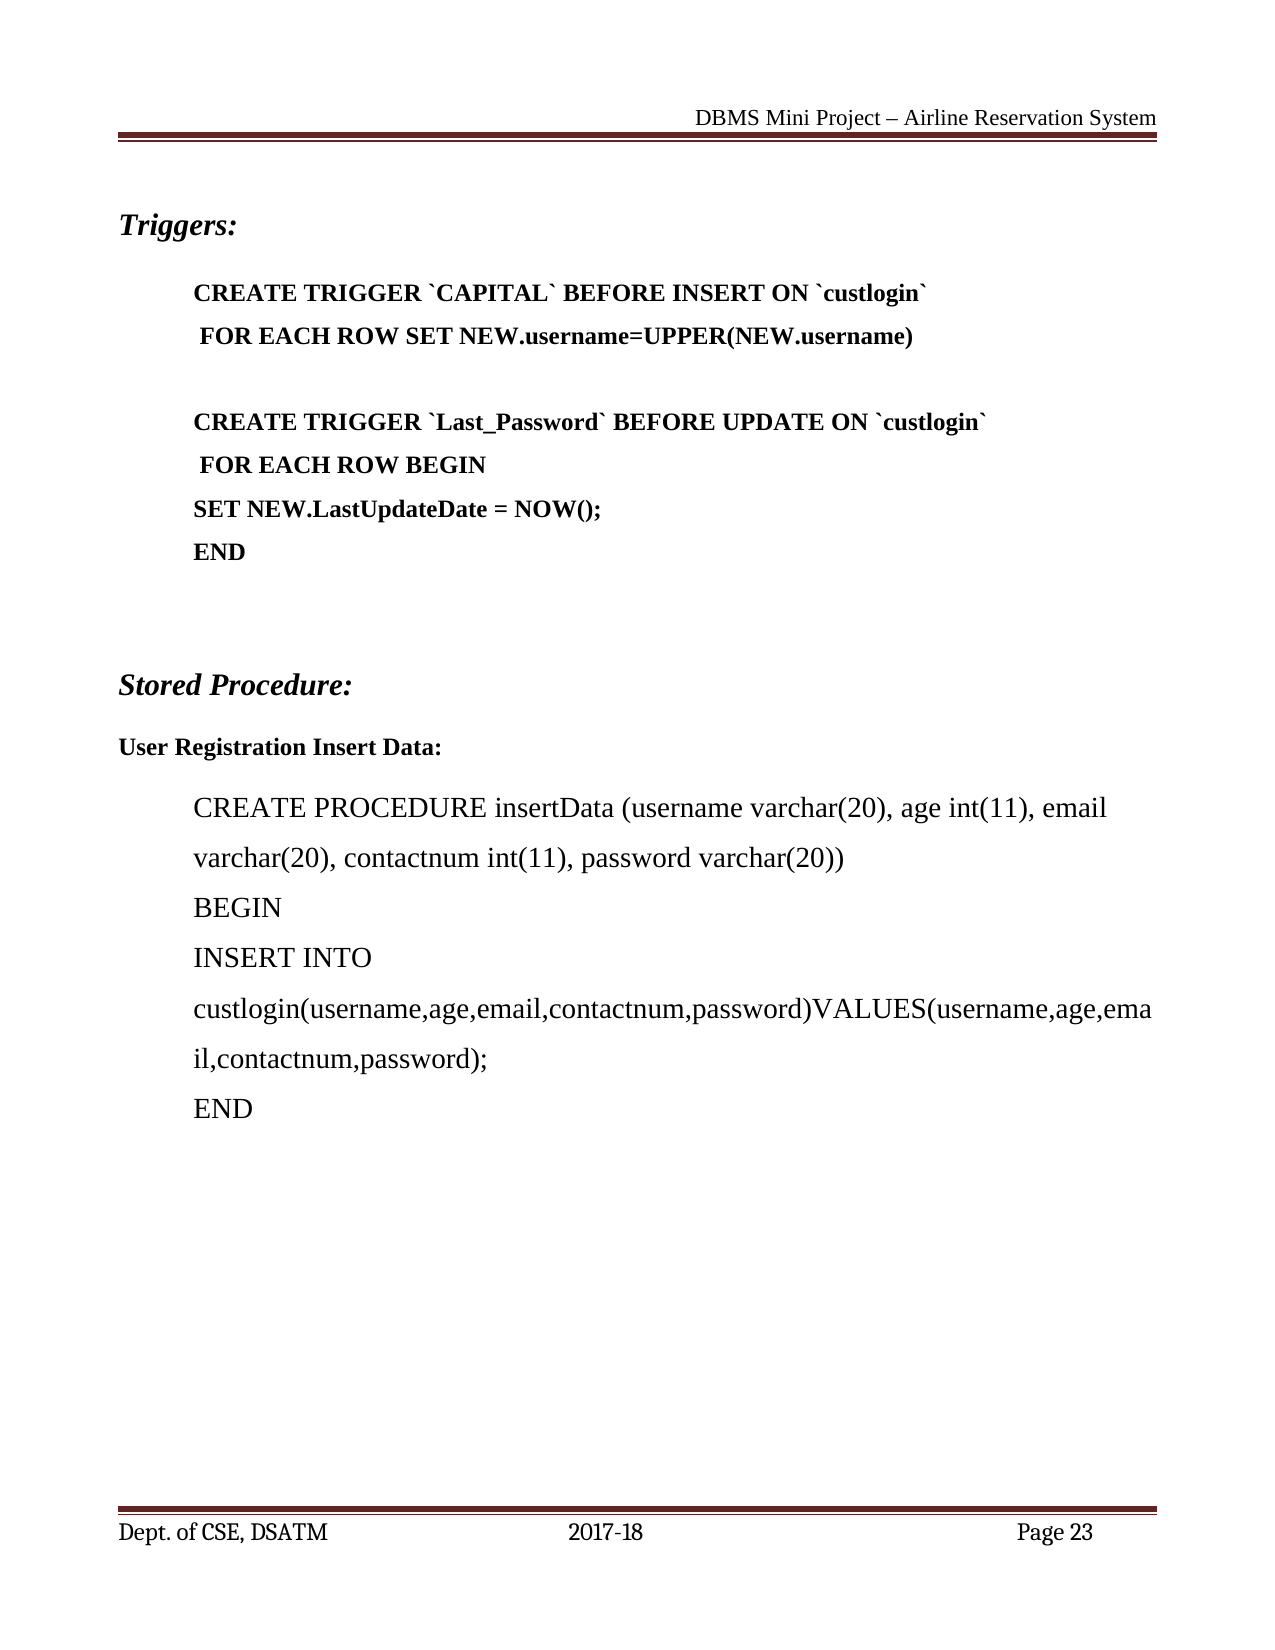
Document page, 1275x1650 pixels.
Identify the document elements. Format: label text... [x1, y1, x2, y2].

list CREATE TRIGGER `CAPITAL` BEFORE INSERT ON `custlogin` [193, 278, 1157, 307]
list SET NEW.LastUpdateDate = NOW(); [193, 494, 1157, 522]
list FOR EACH ROW SET NEW.username=UPPER(NEW.username) [193, 321, 1157, 350]
list INSERT INTO custlogin(username,age,email,contactnum,password)VALUES(username,age,email,contactnum,password); [193, 941, 1157, 1075]
list BEGIN [193, 890, 1157, 924]
list FOR EACH ROW BEGIN [193, 451, 1157, 479]
list END [193, 537, 1157, 566]
text Triggers: [118, 206, 1157, 242]
list END [193, 1092, 1157, 1125]
subtitle Stored Procedure: [118, 667, 1157, 703]
subtitle User Registration Insert Data: [118, 732, 1157, 761]
list CREATE TRIGGER `Last_Password` BEFORE UPDATE ON `custlogin` [193, 407, 1157, 436]
list CREATE PROCEDURE insertData (username varchar(20), age int(11), email varchar(20), contactnum int(11), password varchar(20)) [193, 790, 1157, 873]
